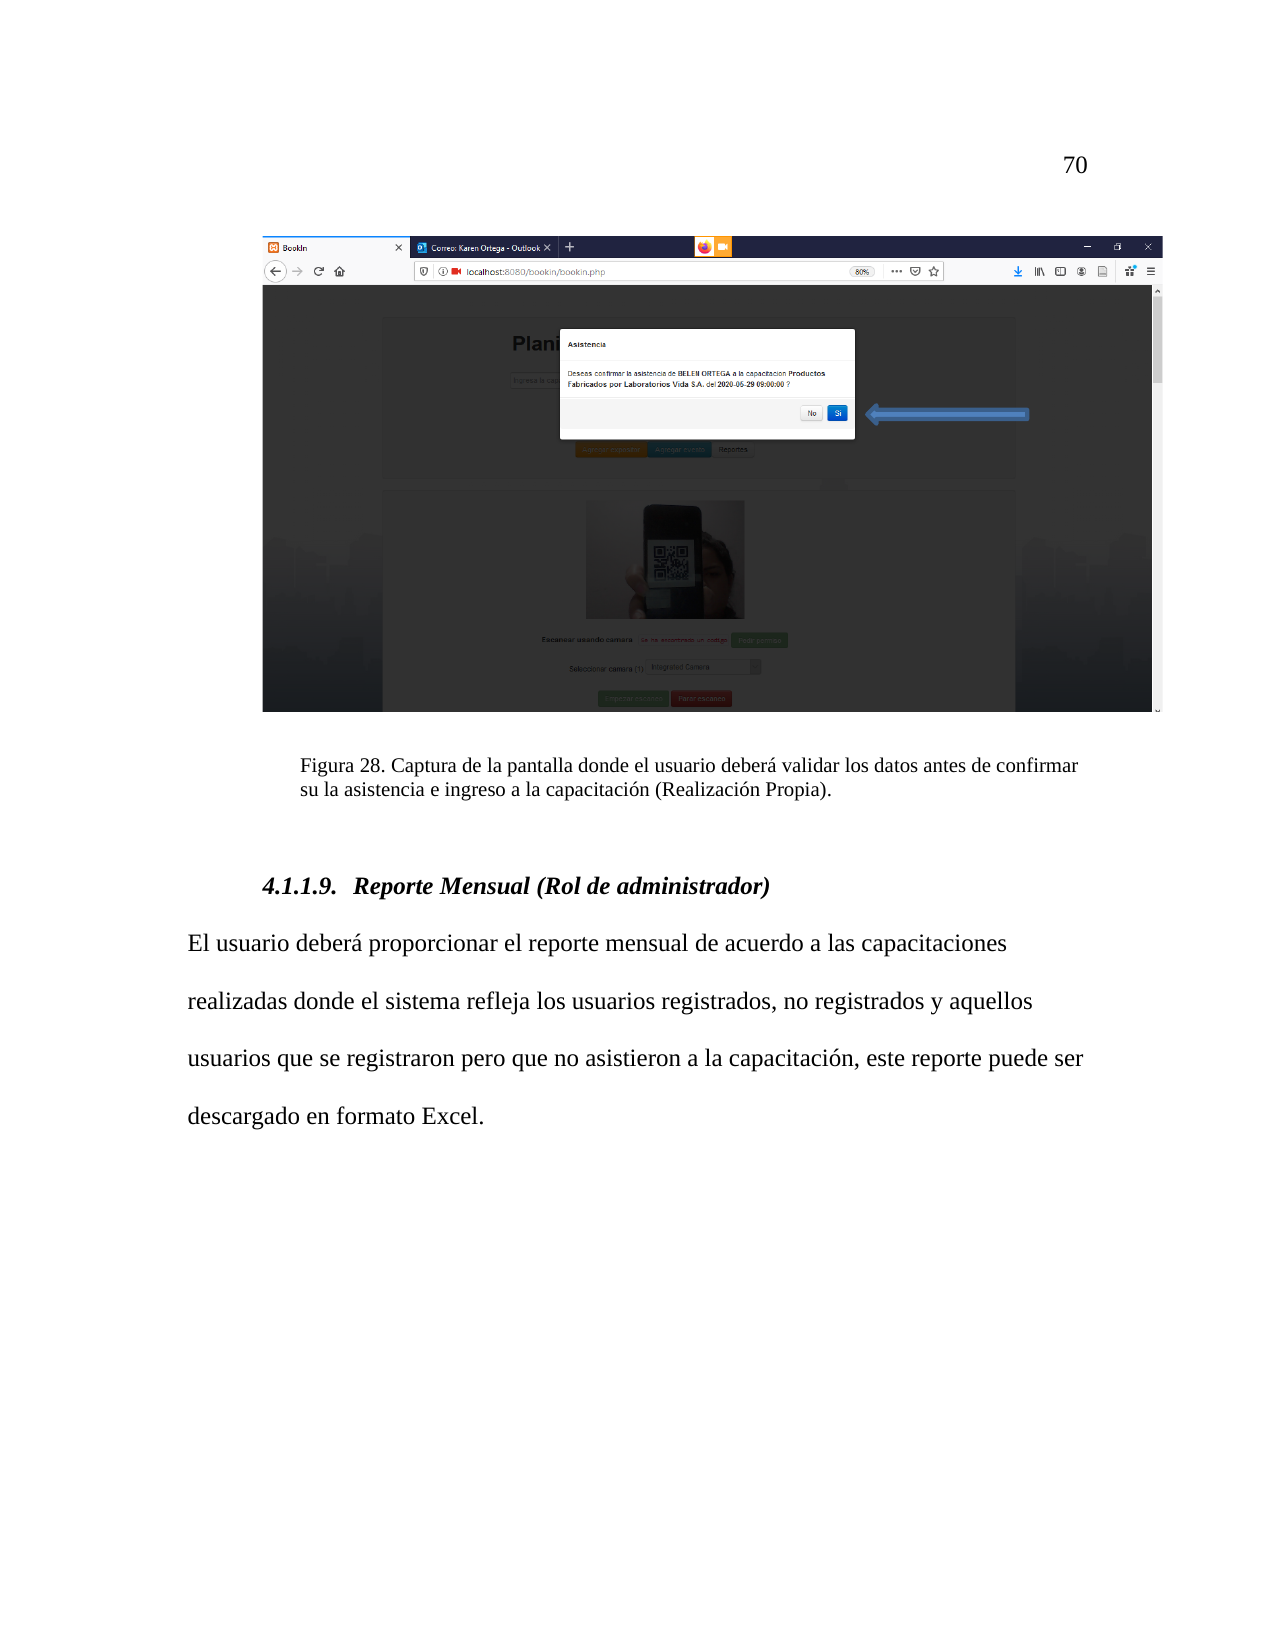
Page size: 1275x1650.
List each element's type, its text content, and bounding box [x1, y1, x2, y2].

subtitle Reporte Mensual (Rol de administrador) [262, 871, 1087, 900]
text Figura 28. Captura de la pantalla donde el usuario deberá validar los datos antes de confirmar su la asistencia e ingreso a la capacitación (Realización Propia). [300, 753, 1087, 801]
picture [262, 236, 1163, 712]
text El usuario deberá proporcionar el reporte mensual de acuerdo a las capacitaciones realizadas donde el sistema refleja los usuarios registrados, no registrados y aquellos usuarios que se registraron pero que no asistieron a la capacitación, este reporte puede ser descargado en formato Excel. [187, 928, 1087, 1130]
